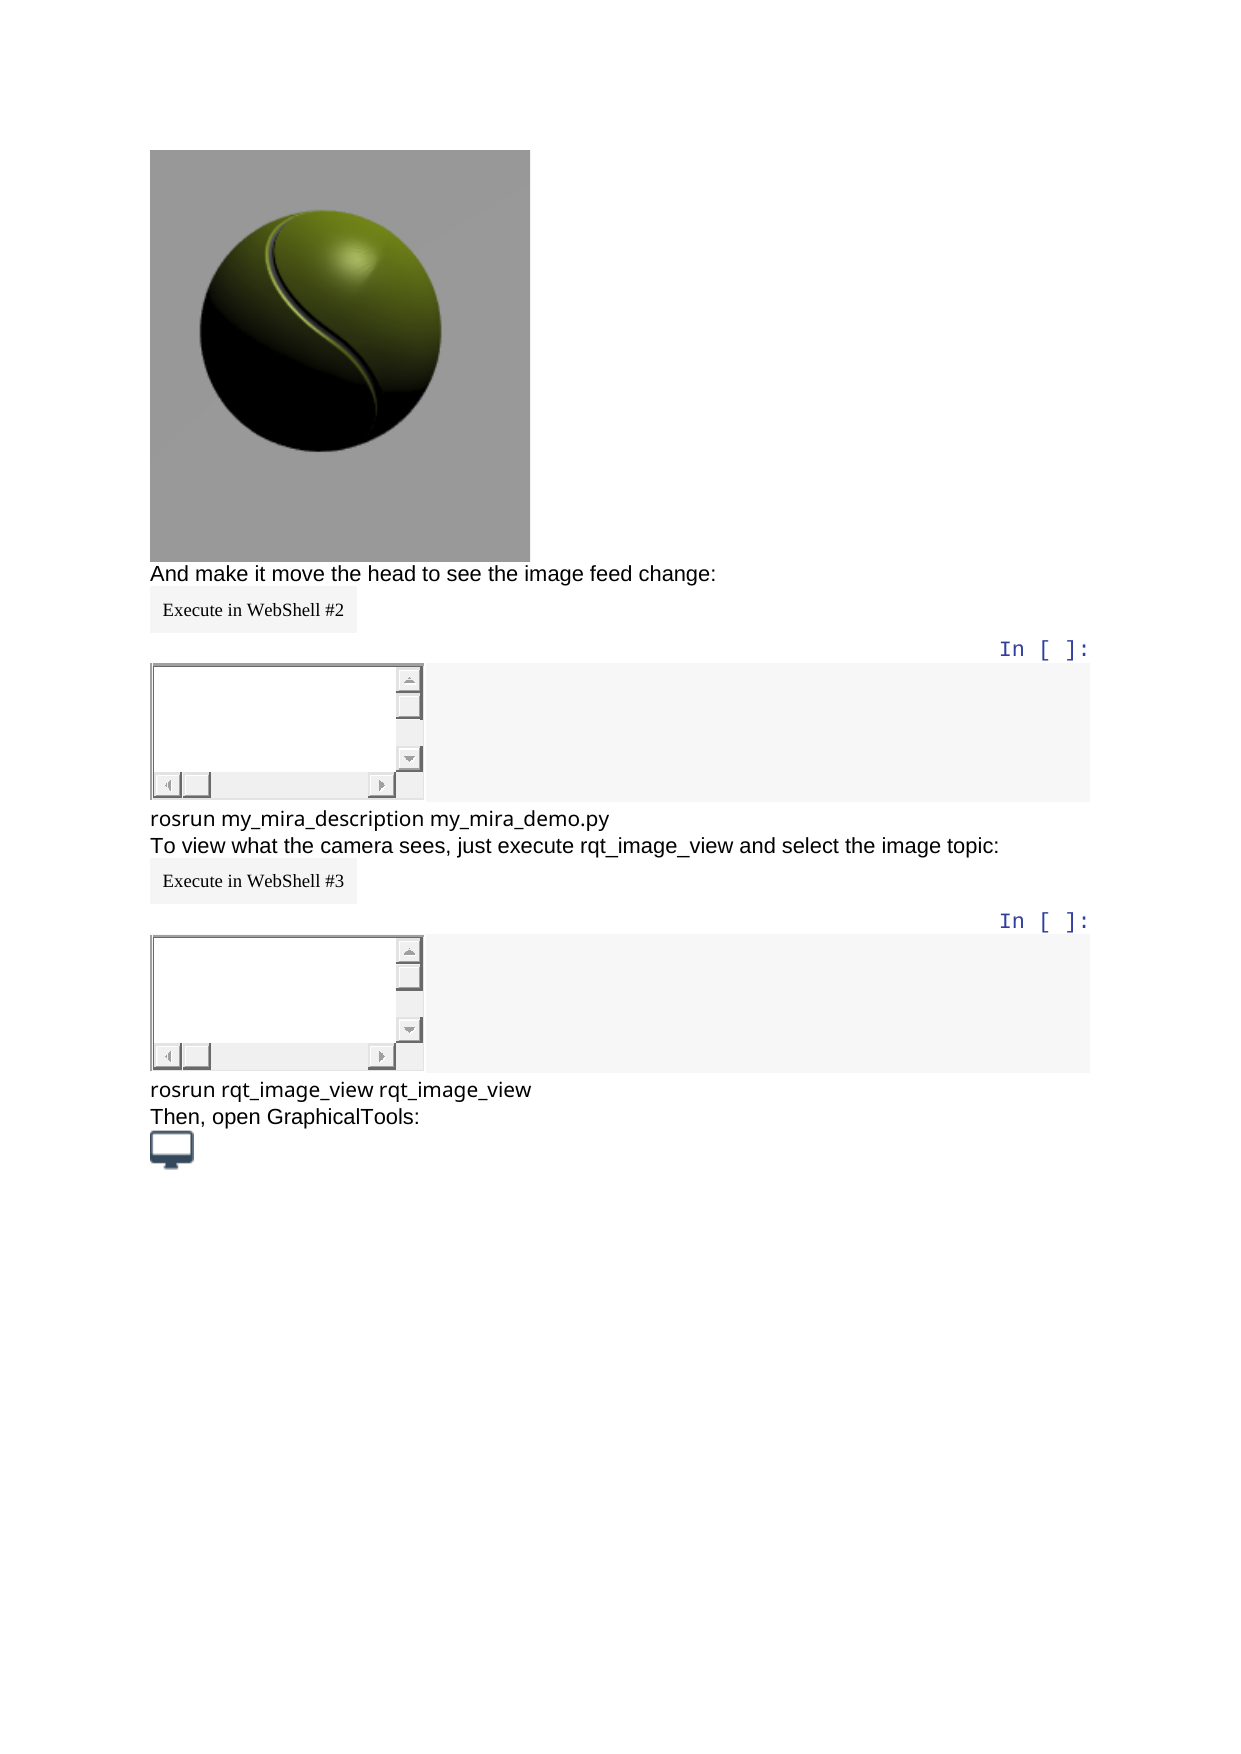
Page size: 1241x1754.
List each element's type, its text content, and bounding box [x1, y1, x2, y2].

text In [ ]: [150, 904, 1090, 934]
table_header Execute in WebShell #3 [150, 858, 357, 904]
text rosrun rqt_image_view rqt_image_view [150, 1073, 1090, 1104]
text rosrun my_mira_description my_mira_demo.py [150, 802, 1090, 832]
text In [ ]: [150, 633, 1090, 663]
text To view what the camera sees, just execute rqt_image_view and select the image topic: [150, 832, 1090, 858]
picture [150, 150, 530, 562]
text And make it move the head to see the image feed change: [150, 561, 1090, 586]
text Then, open GraphicalTools: [150, 1104, 1090, 1129]
table_header Execute in WebShell #2 [150, 586, 357, 633]
picture [150, 1128, 194, 1173]
